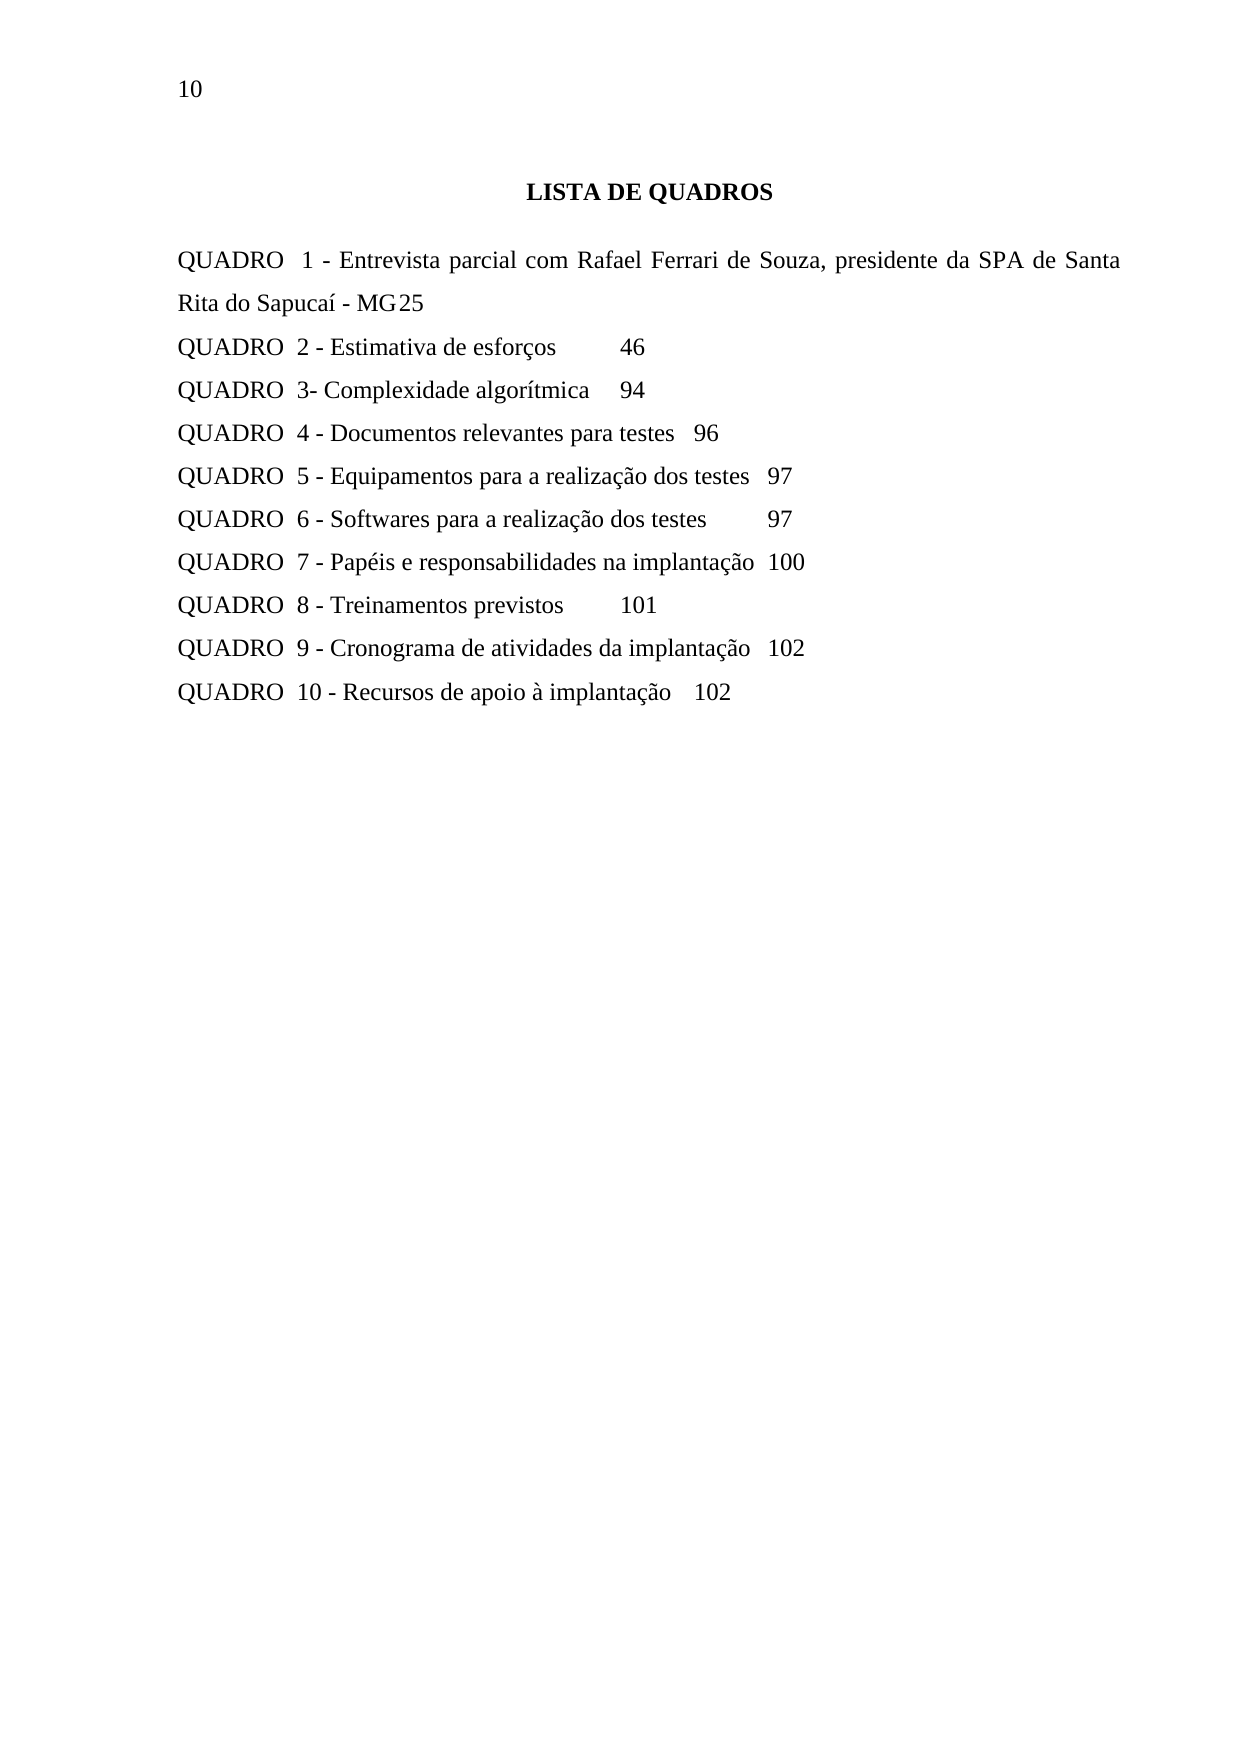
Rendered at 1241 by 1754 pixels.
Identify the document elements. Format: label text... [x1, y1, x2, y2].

text QUADRO 6 - Softwares para a realização dos testes 97 [177, 504, 1122, 533]
text QUADRO 8 - Treinamentos previstos 101 [177, 590, 1122, 619]
text QUADRO 2 - Estimativa de esforços 46 [177, 332, 1122, 360]
text QUADRO 4 - Documentos relevantes para testes 96 [177, 418, 1122, 447]
text QUADRO 3- Complexidade algorítmica 94 [177, 375, 1122, 403]
text LISTA DE QUADROS [177, 177, 1122, 206]
text QUADRO 7 - Papéis e responsabilidades na implantação 100 [177, 547, 1122, 576]
text QUADRO 10 - Recursos de apoio à implantação 102 [177, 677, 1122, 705]
text QUADRO 1 - Entrevista parcial com Rafael Ferrari de Souza, presidente da SPA de Santa Rita do Sapucaí - MG 25 [177, 245, 1122, 317]
text QUADRO 5 - Equipamentos para a realização dos testes 97 [177, 461, 1122, 490]
text QUADRO 9 - Cronograma de atividades da implantação 102 [177, 633, 1122, 662]
